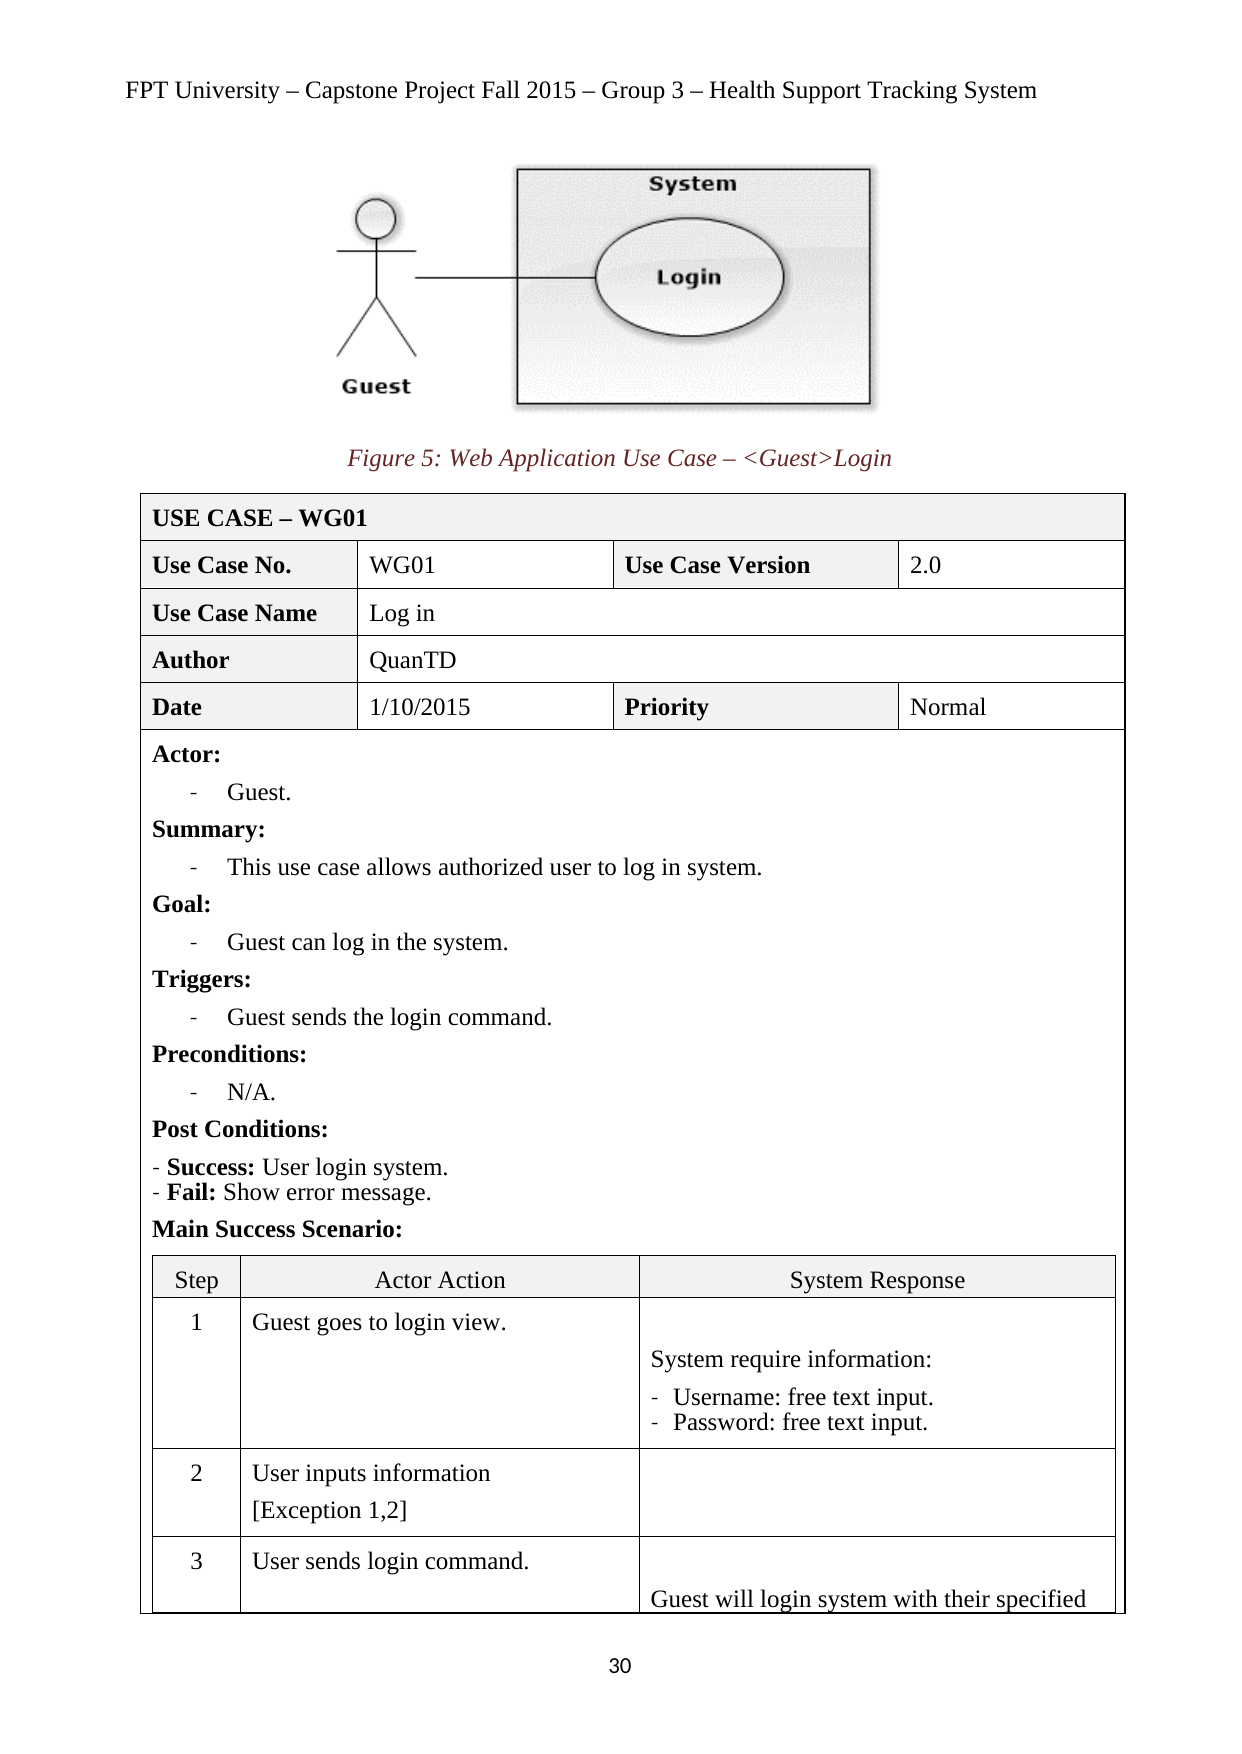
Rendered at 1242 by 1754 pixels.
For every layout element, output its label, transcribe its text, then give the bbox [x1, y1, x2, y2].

table_cell 2.0 [899, 541, 1124, 587]
table_cell 1/10/2015 [358, 683, 613, 729]
table_cell Use Case No. [141, 541, 357, 587]
table_cell Priority [614, 683, 898, 729]
table_cell Normal [899, 683, 1124, 729]
table_cell Author [141, 636, 357, 682]
table_cell Date [141, 683, 357, 729]
table_cell Use Case Name [141, 589, 357, 635]
text Figure 5: Web Application Use Case – <Guest>Login [94, 443, 1146, 472]
table_cell QuanTD [358, 636, 1124, 682]
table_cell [141, 730, 1124, 1613]
table_cell Log in [358, 589, 1124, 635]
table_header USE CASE – WG01 [141, 494, 1124, 540]
picture [330, 162, 910, 444]
table_cell Use Case Version [614, 541, 898, 587]
table_cell WG01 [358, 541, 613, 587]
